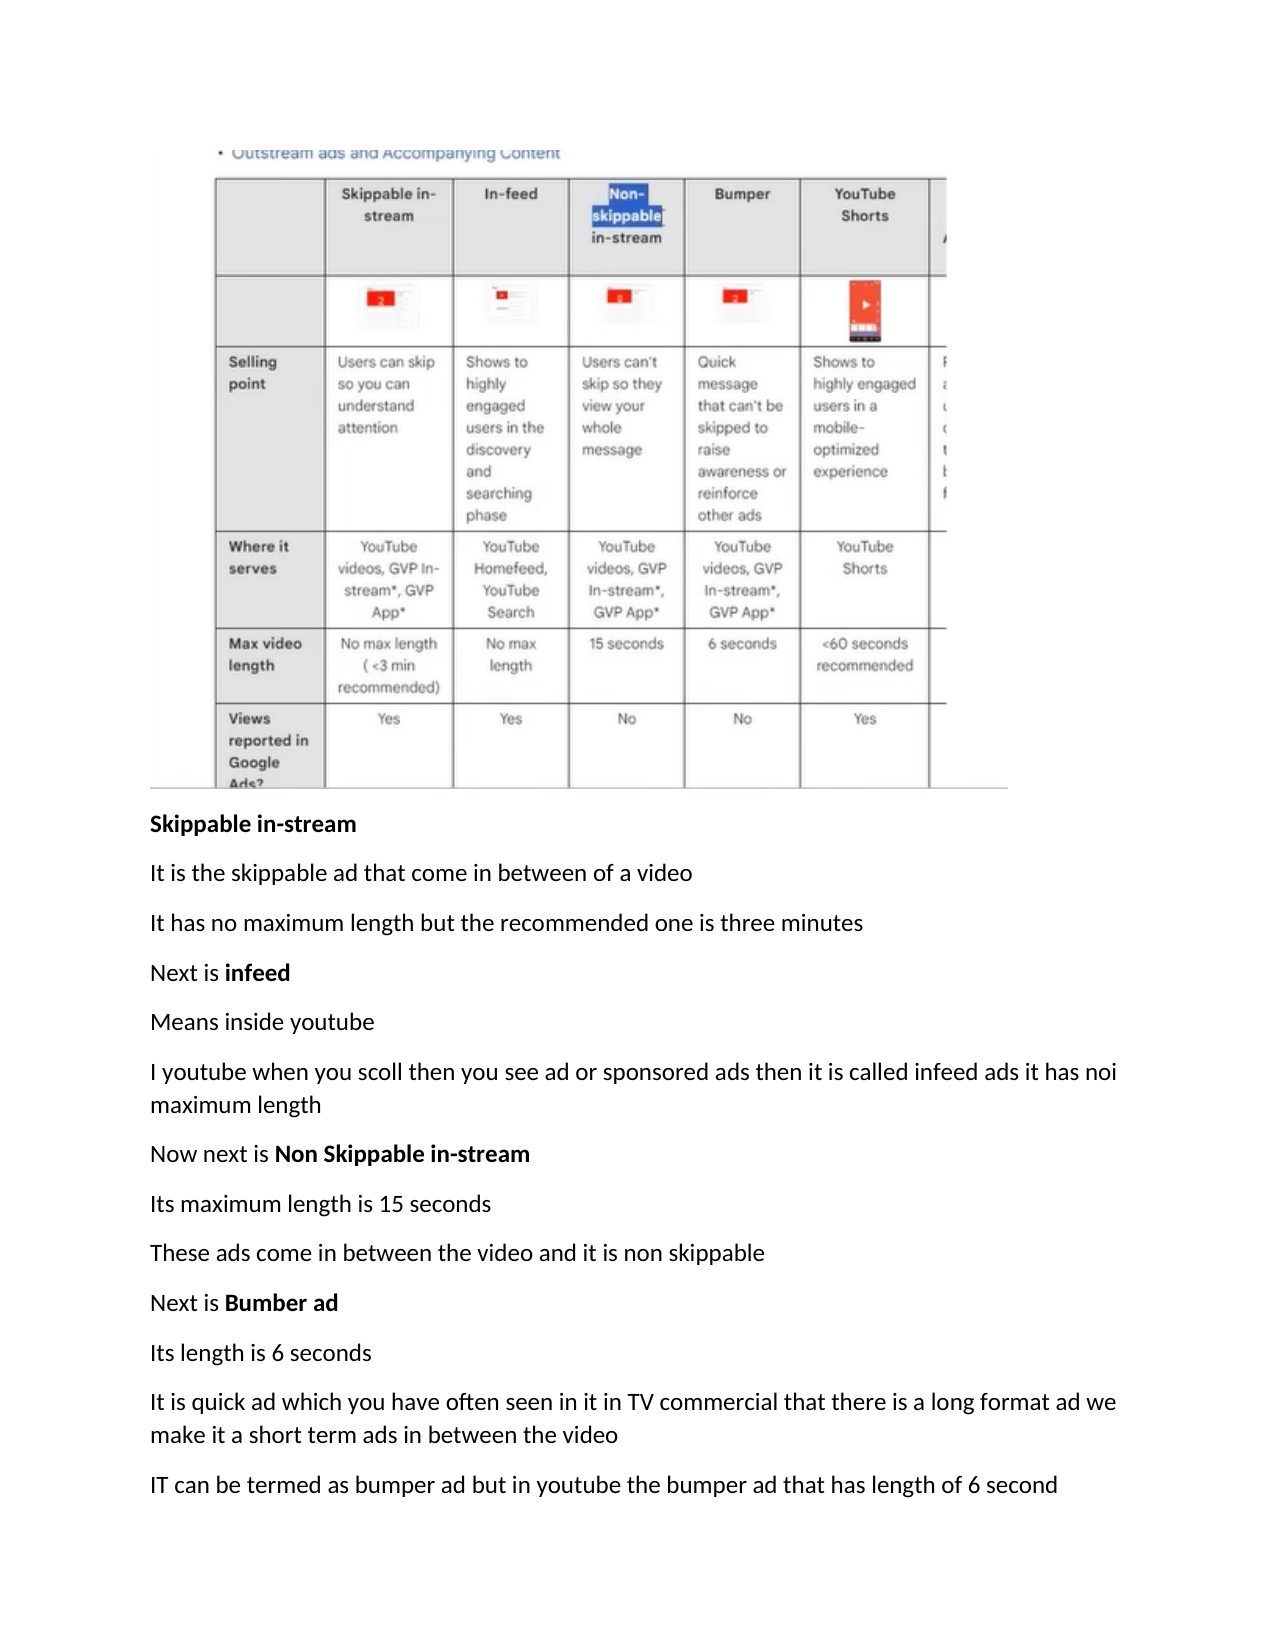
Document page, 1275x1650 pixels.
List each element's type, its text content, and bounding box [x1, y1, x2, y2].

picture [150, 150, 1008, 789]
text Its maximum length is 15 seconds [150, 1188, 1125, 1218]
text Its length is 6 seconds [150, 1337, 1125, 1367]
text These ads come in between the video and it is non skippable [150, 1237, 1125, 1268]
text Skippable in-stream [150, 808, 1125, 838]
text Next is infeed [150, 957, 1125, 987]
text It has no maximum length but the recommended one is three minutes [150, 907, 1125, 938]
text Now next is Non Skippable in-stream [150, 1138, 1125, 1169]
text It is quick ad which you have often seen in it in TV commercial that there is a long format ad we make it a short term ads in between the video [150, 1386, 1125, 1450]
text IT can be termed as bumper ad but in youtube the bumper ad that has length of 6 second [150, 1469, 1125, 1499]
text Means inside youtube [150, 1006, 1125, 1037]
text It is the skippable ad that come in between of a video [150, 857, 1125, 888]
text I youtube when you scoll then you see ad or sponsored ads then it is called infeed ads it has noi maximum length [150, 1056, 1125, 1119]
text Next is Bumber ad [150, 1287, 1125, 1318]
